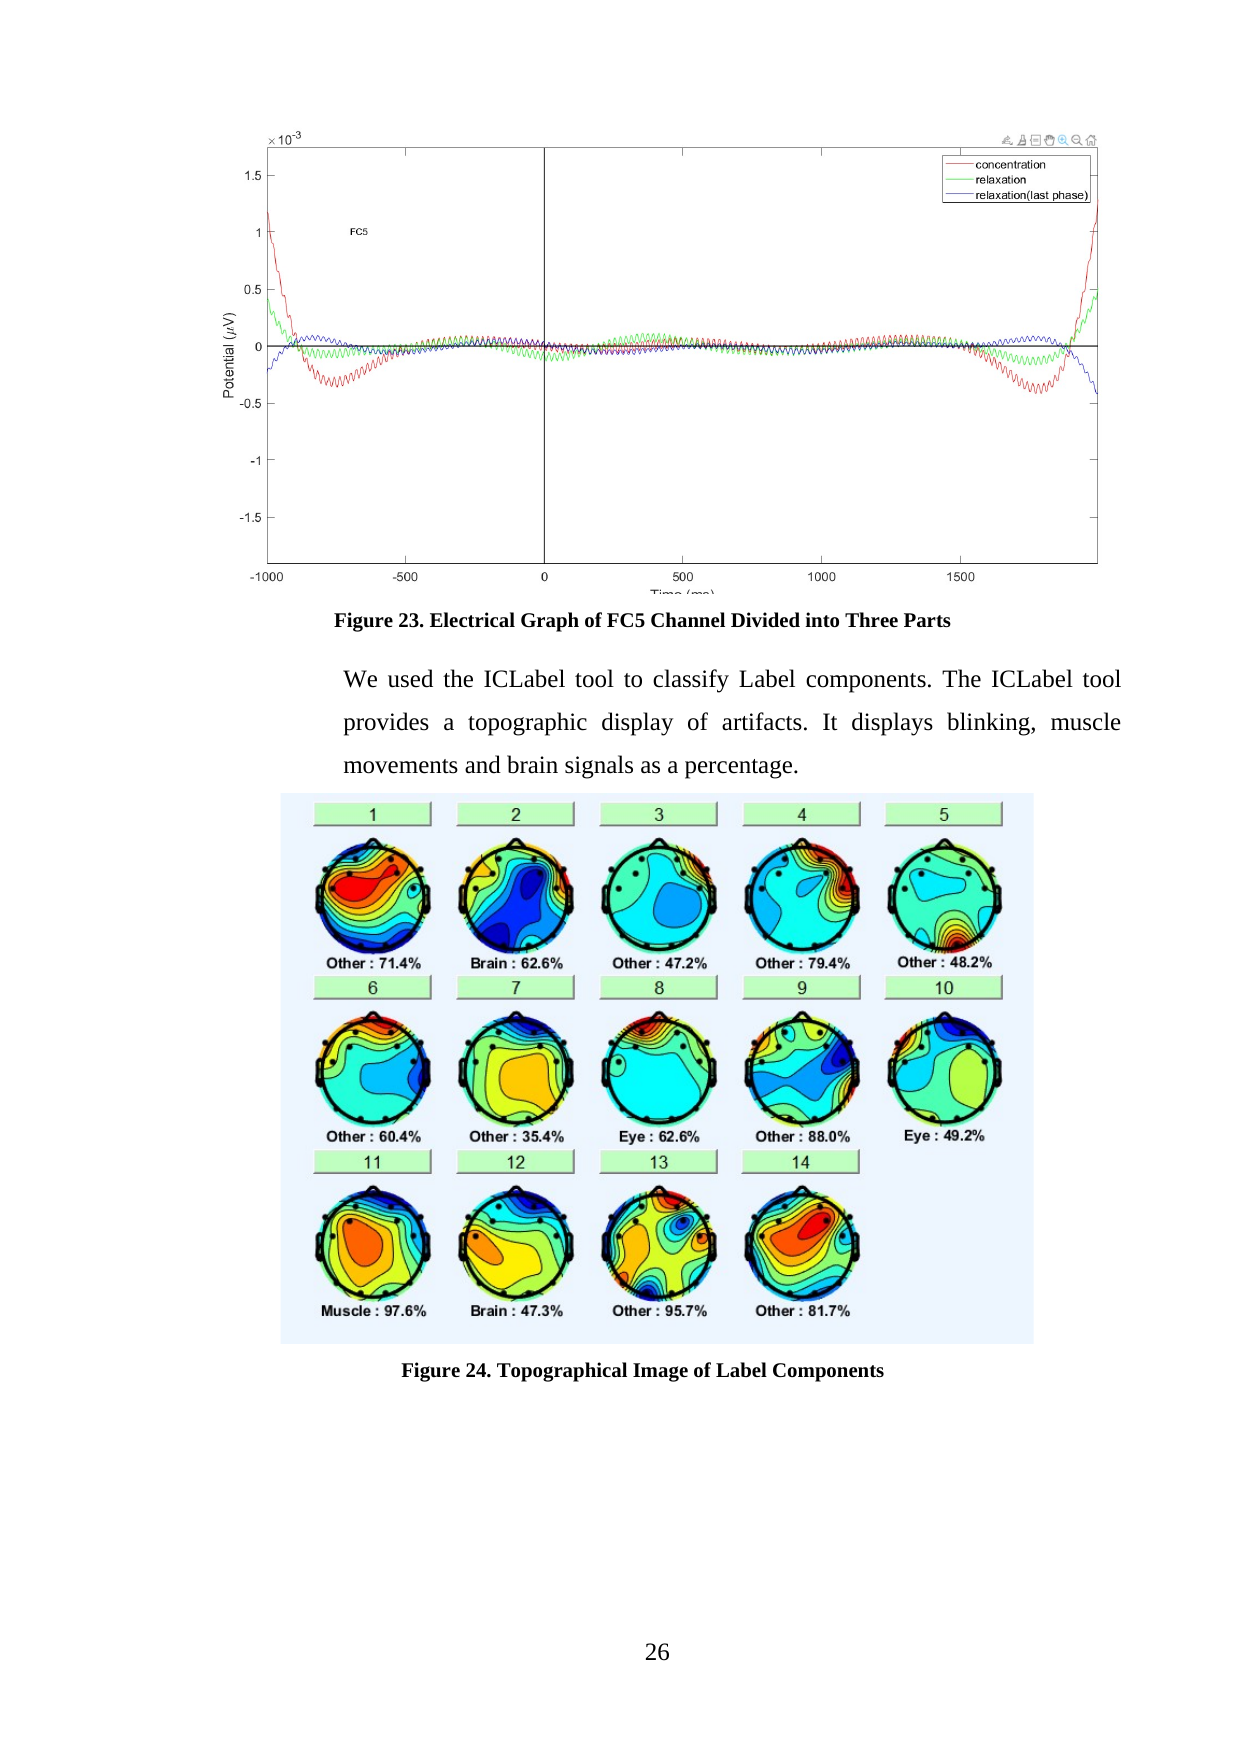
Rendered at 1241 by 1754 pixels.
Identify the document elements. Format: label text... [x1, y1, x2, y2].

picture [280, 793, 1034, 1344]
picture [199, 118, 1115, 594]
text We used the ICLabel tool to classify Label components. The ICLabel tool provides a topographic display of artifacts. It displays blinking, muscle movements and brain signals as a percentage. [343, 664, 1122, 779]
text Figure 23. Electrical Graph of FC5 Channel Divided into Three Parts [118, 607, 1122, 632]
text Figure 24. Topographical Image of Label Components [118, 1358, 1122, 1382]
